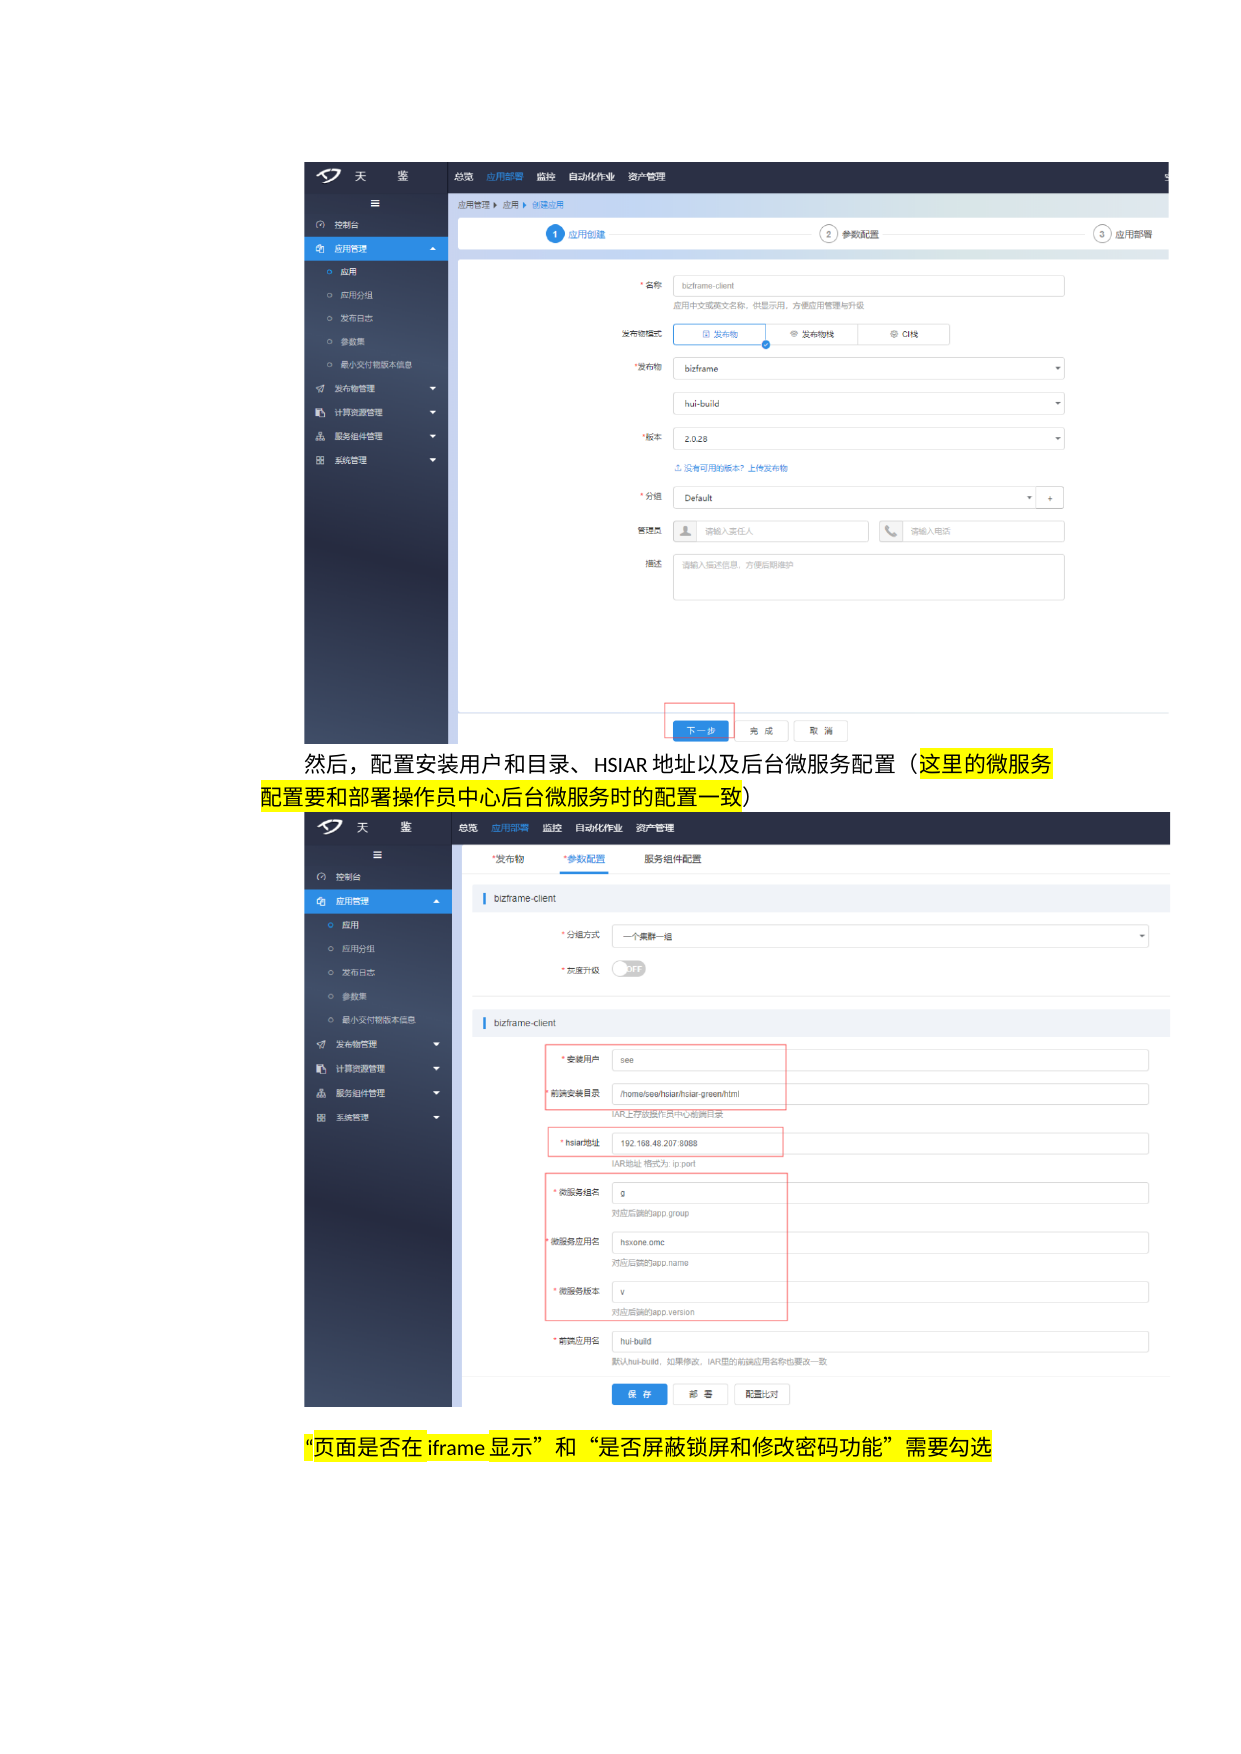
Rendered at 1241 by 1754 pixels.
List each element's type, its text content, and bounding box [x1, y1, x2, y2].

list 然后，配置安装用户和目录、HSIAR地址以及后台微服务配置（这里的微服务配置要和部署操作员中心后台微服务时的配置一致） [261, 747, 1053, 812]
picture [304, 162, 1169, 744]
picture [304, 812, 1171, 1407]
list “页面是否在iframe显示”和“是否屏蔽锁屏和修改密码功能”需要勾选 [261, 1429, 1053, 1462]
